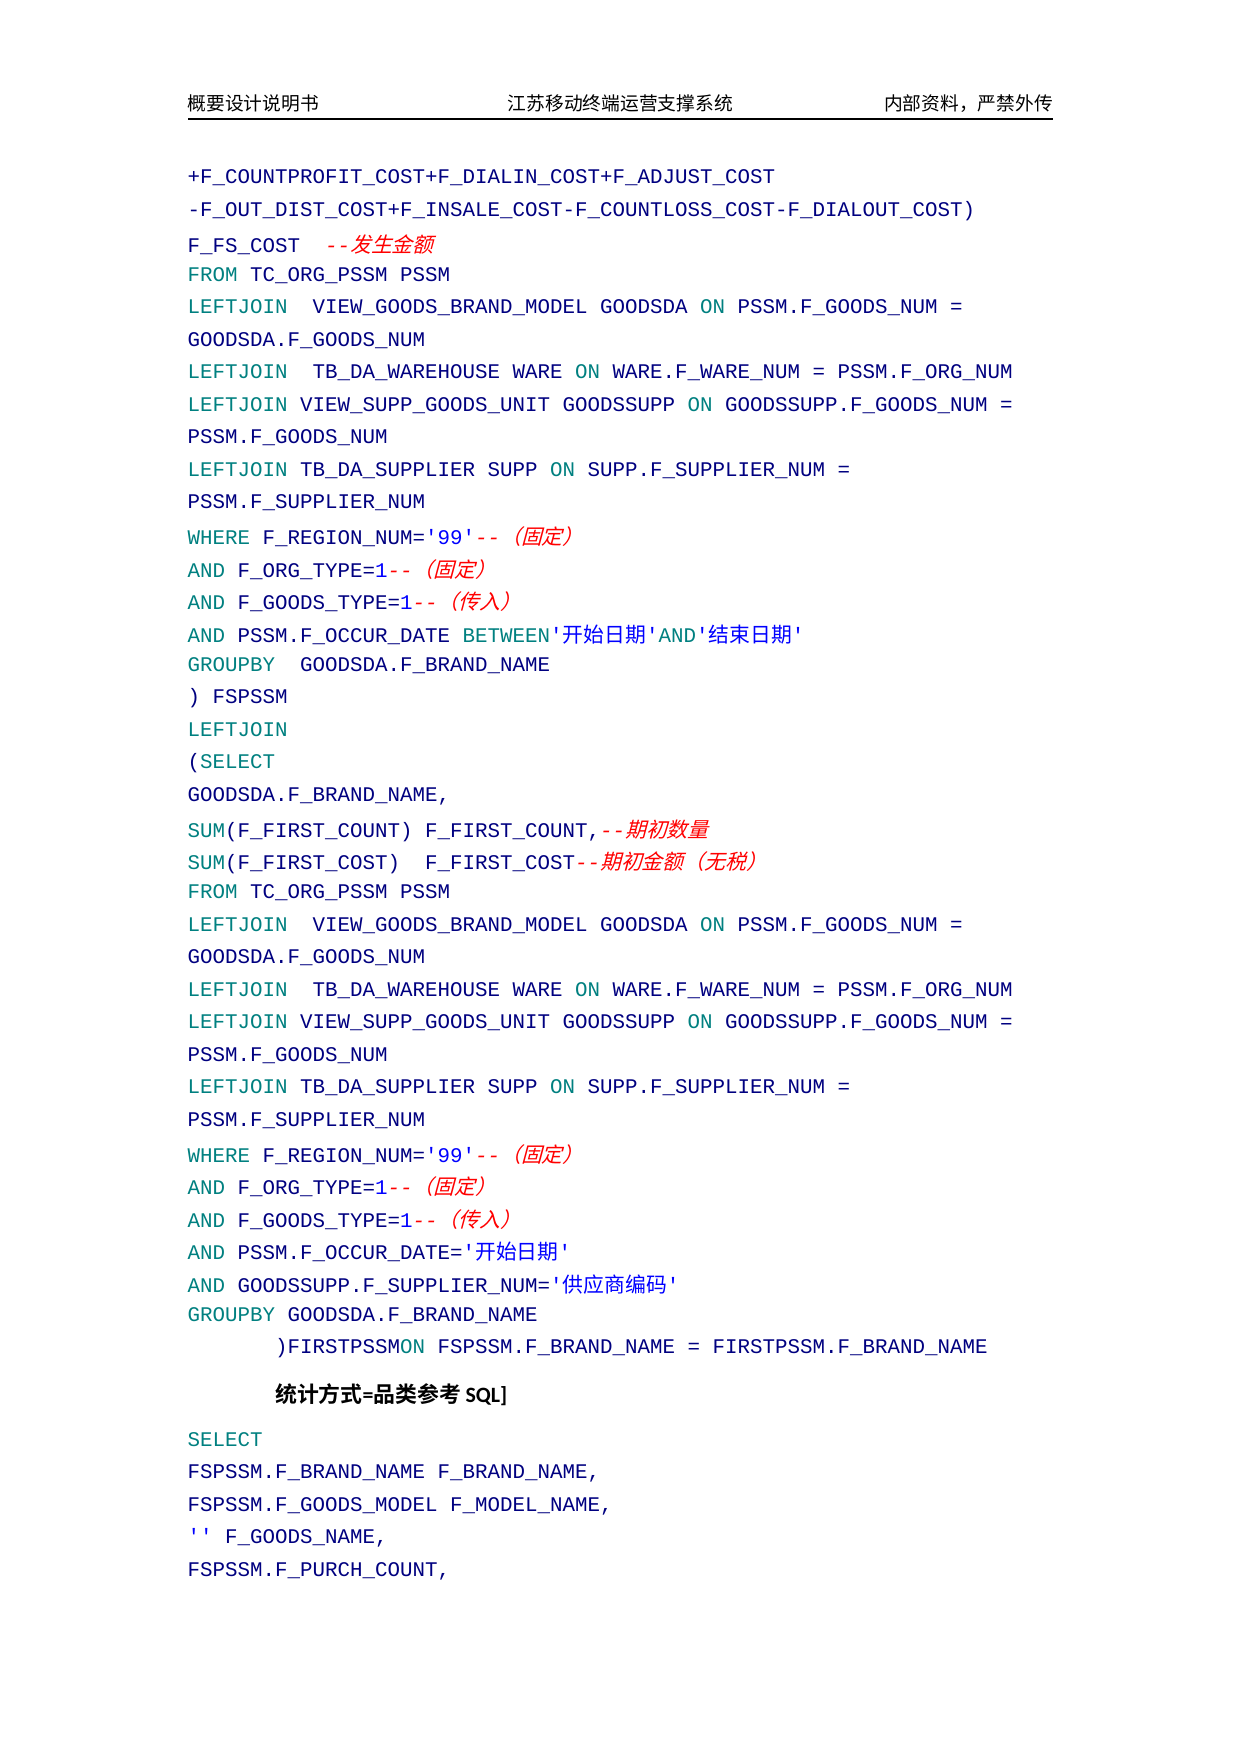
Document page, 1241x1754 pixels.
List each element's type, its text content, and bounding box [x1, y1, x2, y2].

text AND F_GOODS_TYPE=1--（传入） [187, 1202, 1053, 1234]
text FSPSSM.F_BRAND_NAME F_BRAND_NAME, [187, 1457, 1053, 1489]
text LEFTJOIN TB_DA_WAREHOUSE WARE ON WARE.F_WARE_NUM = PSSM.F_ORG_NUM [187, 974, 1053, 1007]
text '' F_GOODS_NAME, [187, 1522, 1053, 1554]
text FROM TC_ORG_PSSM PSSM [187, 877, 1053, 909]
text LEFTJOIN [187, 714, 1053, 747]
text GROUPBY GOODSDA.F_BRAND_NAME [187, 649, 1053, 682]
text FSPSSM.F_PURCH_COUNT, [187, 1554, 1053, 1587]
text GROUPBY GOODSDA.F_BRAND_NAME [187, 1299, 1053, 1332]
text ) FSPSSM [187, 682, 1053, 714]
text LEFTJOIN VIEW_GOODS_BRAND_MODEL GOODSDA ON PSSM.F_GOODS_NUM = GOODSDA.F_GOODS_NUM [187, 292, 1053, 357]
text FSPSSM.F_GOODS_MODEL F_MODEL_NAME, [187, 1489, 1053, 1522]
text AND PSSM.F_OCCUR_DATE BETWEEN'开始日期'AND'结束日期' [187, 617, 1053, 649]
text -F_OUT_DIST_COST+F_INSALE_COST-F_COUNTLOSS_COST-F_DIALOUT_COST) F_FS_COST --发生金额 [187, 194, 1053, 259]
text AND F_GOODS_TYPE=1--（传入） [187, 584, 1053, 617]
text LEFTJOIN VIEW_SUPP_GOODS_UNIT GOODSSUPP ON GOODSSUPP.F_GOODS_NUM = PSSM.F_GOODS_NUM [187, 389, 1053, 454]
text LEFTJOIN TB_DA_SUPPLIER SUPP ON SUPP.F_SUPPLIER_NUM = PSSM.F_SUPPLIER_NUM [187, 1072, 1053, 1137]
text WHERE F_REGION_NUM='99'--（固定） [187, 1137, 1053, 1169]
text LEFTJOIN TB_DA_SUPPLIER SUPP ON SUPP.F_SUPPLIER_NUM = PSSM.F_SUPPLIER_NUM [187, 454, 1053, 519]
list )FIRSTPSSMON FSPSSM.F_BRAND_NAME = FIRSTPSSM.F_BRAND_NAME [275, 1332, 1053, 1364]
text LEFTJOIN VIEW_GOODS_BRAND_MODEL GOODSDA ON PSSM.F_GOODS_NUM = GOODSDA.F_GOODS_NUM [187, 909, 1053, 974]
text AND F_ORG_TYPE=1--（固定） [187, 1169, 1053, 1202]
text SUM(F_FIRST_COST) F_FIRST_COST--期初金额（无税） [187, 844, 1053, 877]
text GOODSDA.F_BRAND_NAME, [187, 779, 1053, 812]
text (SELECT [187, 747, 1053, 779]
text WHERE F_REGION_NUM='99'--（固定） [187, 519, 1053, 552]
text SUM(F_FIRST_COUNT) F_FIRST_COUNT,--期初数量 [187, 812, 1053, 844]
text FROM TC_ORG_PSSM PSSM [187, 259, 1053, 292]
text AND PSSM.F_OCCUR_DATE='开始日期' [187, 1234, 1053, 1267]
text SELECT [187, 1424, 1053, 1457]
list 统计方式=品类参考SQL] [275, 1376, 1053, 1409]
text AND GOODSSUPP.F_SUPPLIER_NUM='供应商编码' [187, 1267, 1053, 1299]
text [187, 162, 1053, 194]
text AND F_ORG_TYPE=1--（固定） [187, 552, 1053, 584]
text LEFTJOIN TB_DA_WAREHOUSE WARE ON WARE.F_WARE_NUM = PSSM.F_ORG_NUM [187, 357, 1053, 389]
text LEFTJOIN VIEW_SUPP_GOODS_UNIT GOODSSUPP ON GOODSSUPP.F_GOODS_NUM = PSSM.F_GOODS_NUM [187, 1007, 1053, 1072]
